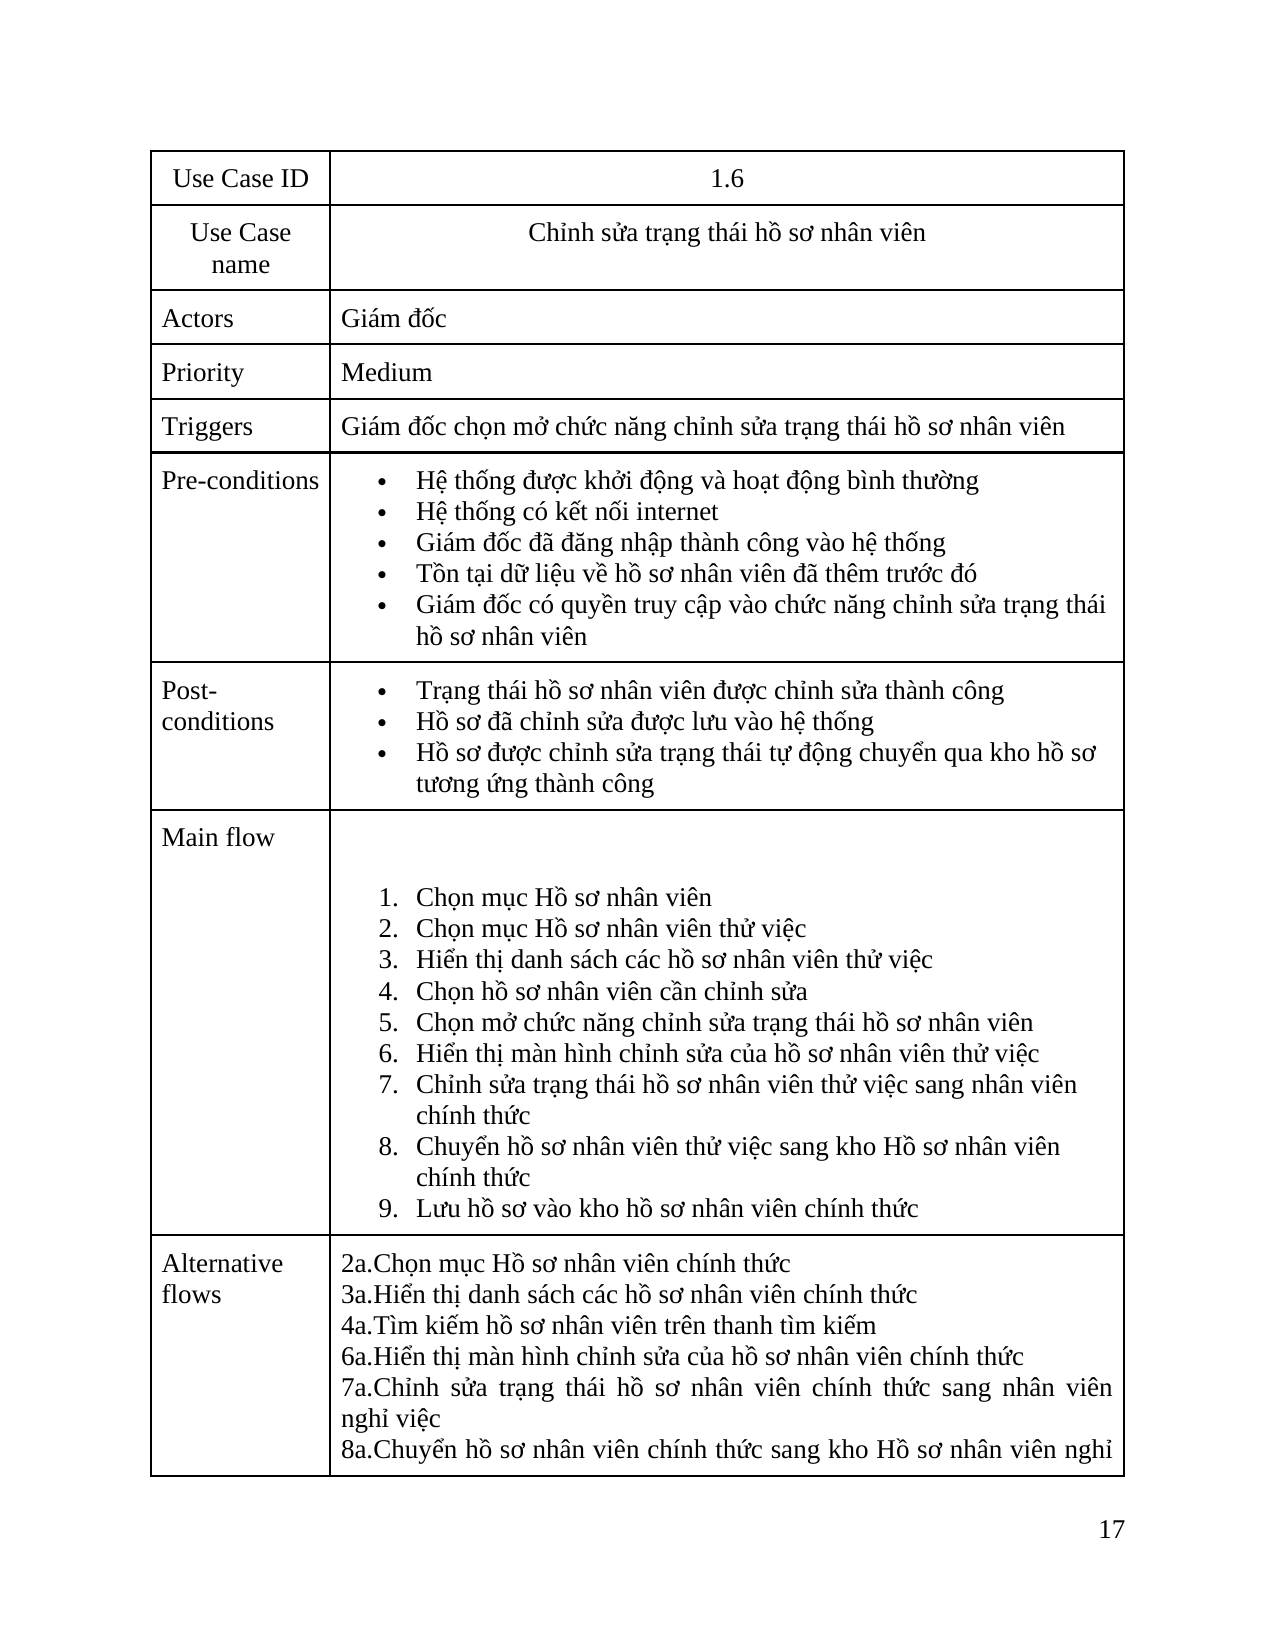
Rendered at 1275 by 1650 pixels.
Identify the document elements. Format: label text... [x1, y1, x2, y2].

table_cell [331, 1236, 1123, 1475]
table_cell Priority [152, 345, 329, 397]
table_cell Hệ thống được khởi động và hoạt động bình thường Hệ thống có kết nối internet Giám đốc đã đăng nhập thành công vào hệ thống Tồn tại dữ liệu về hồ sơ nhân viên đã thêm trước đó Giám đốc có quyền truy cập vào chức năng chỉnh sửa trạng thái hồ sơ nhân viên [331, 454, 1123, 661]
table_cell Giám đốc chọn mở chức năng chỉnh sửa trạng thái hồ sơ nhân viên [331, 400, 1123, 451]
table_header 1.6 [331, 152, 1123, 204]
table_cell Main flow [152, 811, 329, 1234]
table_cell Actors [152, 291, 329, 343]
table_cell Triggers [152, 400, 329, 451]
table_cell Use Case name [152, 206, 329, 289]
table_cell Pre-conditions [152, 454, 329, 661]
table_cell Chọn mục Hồ sơ nhân viên Chọn mục Hồ sơ nhân viên thử việc Hiển thị danh sách các hồ sơ nhân viên thử việc Chọn hồ sơ nhân viên cần chỉnh sửa Chọn mở chức năng chỉnh sửa trạng thái hồ sơ nhân viên Hiển thị màn hình chỉnh sửa của hồ sơ nhân viên thử việc Chỉnh sửa trạng thái hồ sơ nhân viên thử việc sang nhân viên chính thức Chuyển hồ sơ nhân viên thử việc sang kho Hồ sơ nhân viên chính thức Lưu hồ sơ vào kho hồ sơ nhân viên chính thức [331, 811, 1123, 1234]
table_cell Medium [331, 345, 1123, 397]
table_cell Giám đốc [331, 291, 1123, 343]
table_cell Chỉnh sửa trạng thái hồ sơ nhân viên [331, 206, 1123, 289]
table_header Use Case ID [152, 152, 329, 204]
table_cell Trạng thái hồ sơ nhân viên được chỉnh sửa thành công Hồ sơ đã chỉnh sửa được lưu vào hệ thống Hồ sơ được chỉnh sửa trạng thái tự động chuyển qua kho hồ sơ tương ứng thành công [331, 663, 1123, 809]
table_cell Alternative flows [152, 1236, 329, 1475]
table_cell Post-conditions [152, 663, 329, 809]
